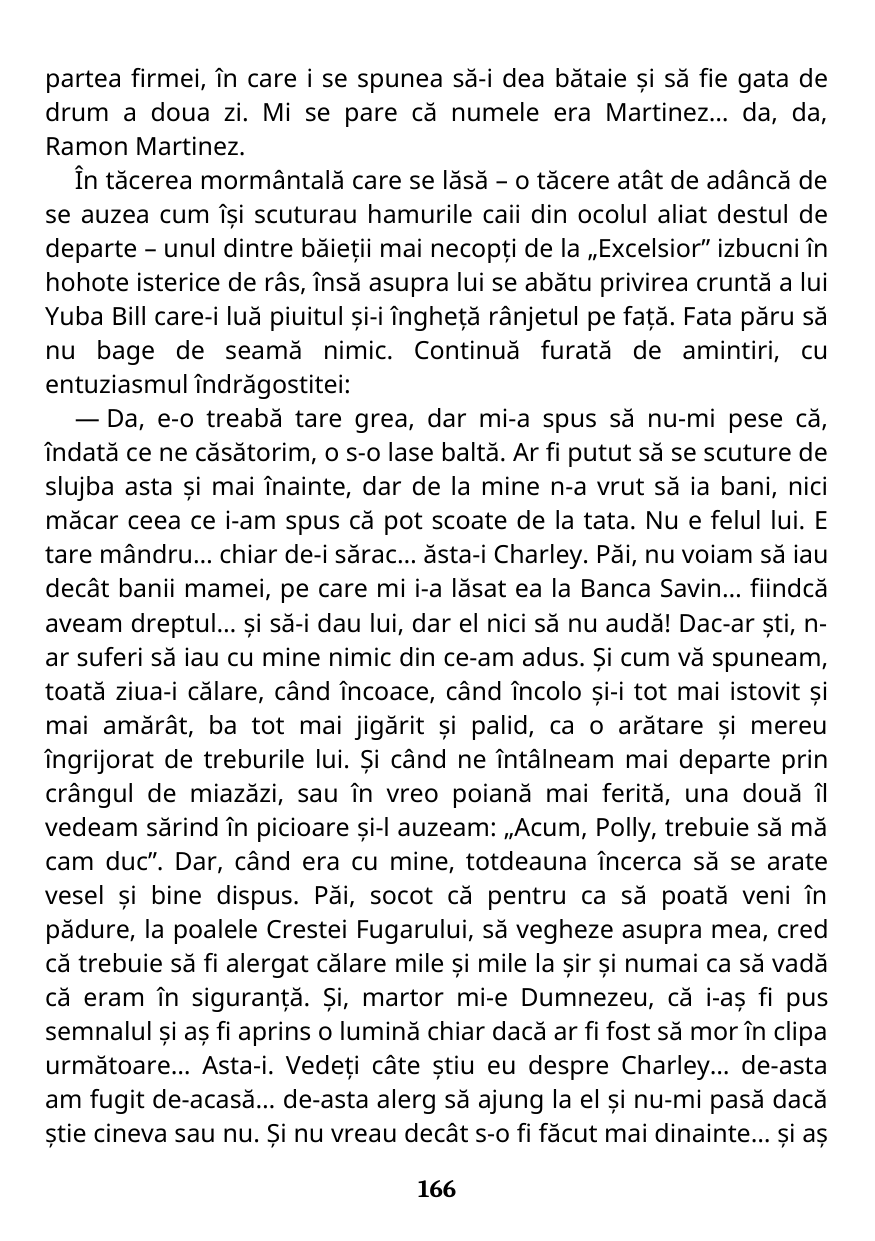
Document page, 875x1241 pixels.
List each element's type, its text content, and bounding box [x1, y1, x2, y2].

text În tăcerea mormântală care se lăsă – o tăcere atât de adâncă de se auzea cum îşi scuturau hamurile caii din ocolul aliat destul de departe – unul dintre băieţii mai necopţi de la „Excelsior” izbucni în hohote isterice de râs, însă asupra lui se abătu privirea cruntă a lui Yuba Bill care-i luă piuitul şi-i îngheţă rânjetul pe faţă. Fata păru să nu bage de seamă nimic. Continuă furată de amintiri, cu entuziasmul îndrăgostitei: [45, 162, 829, 401]
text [45, 60, 829, 162]
